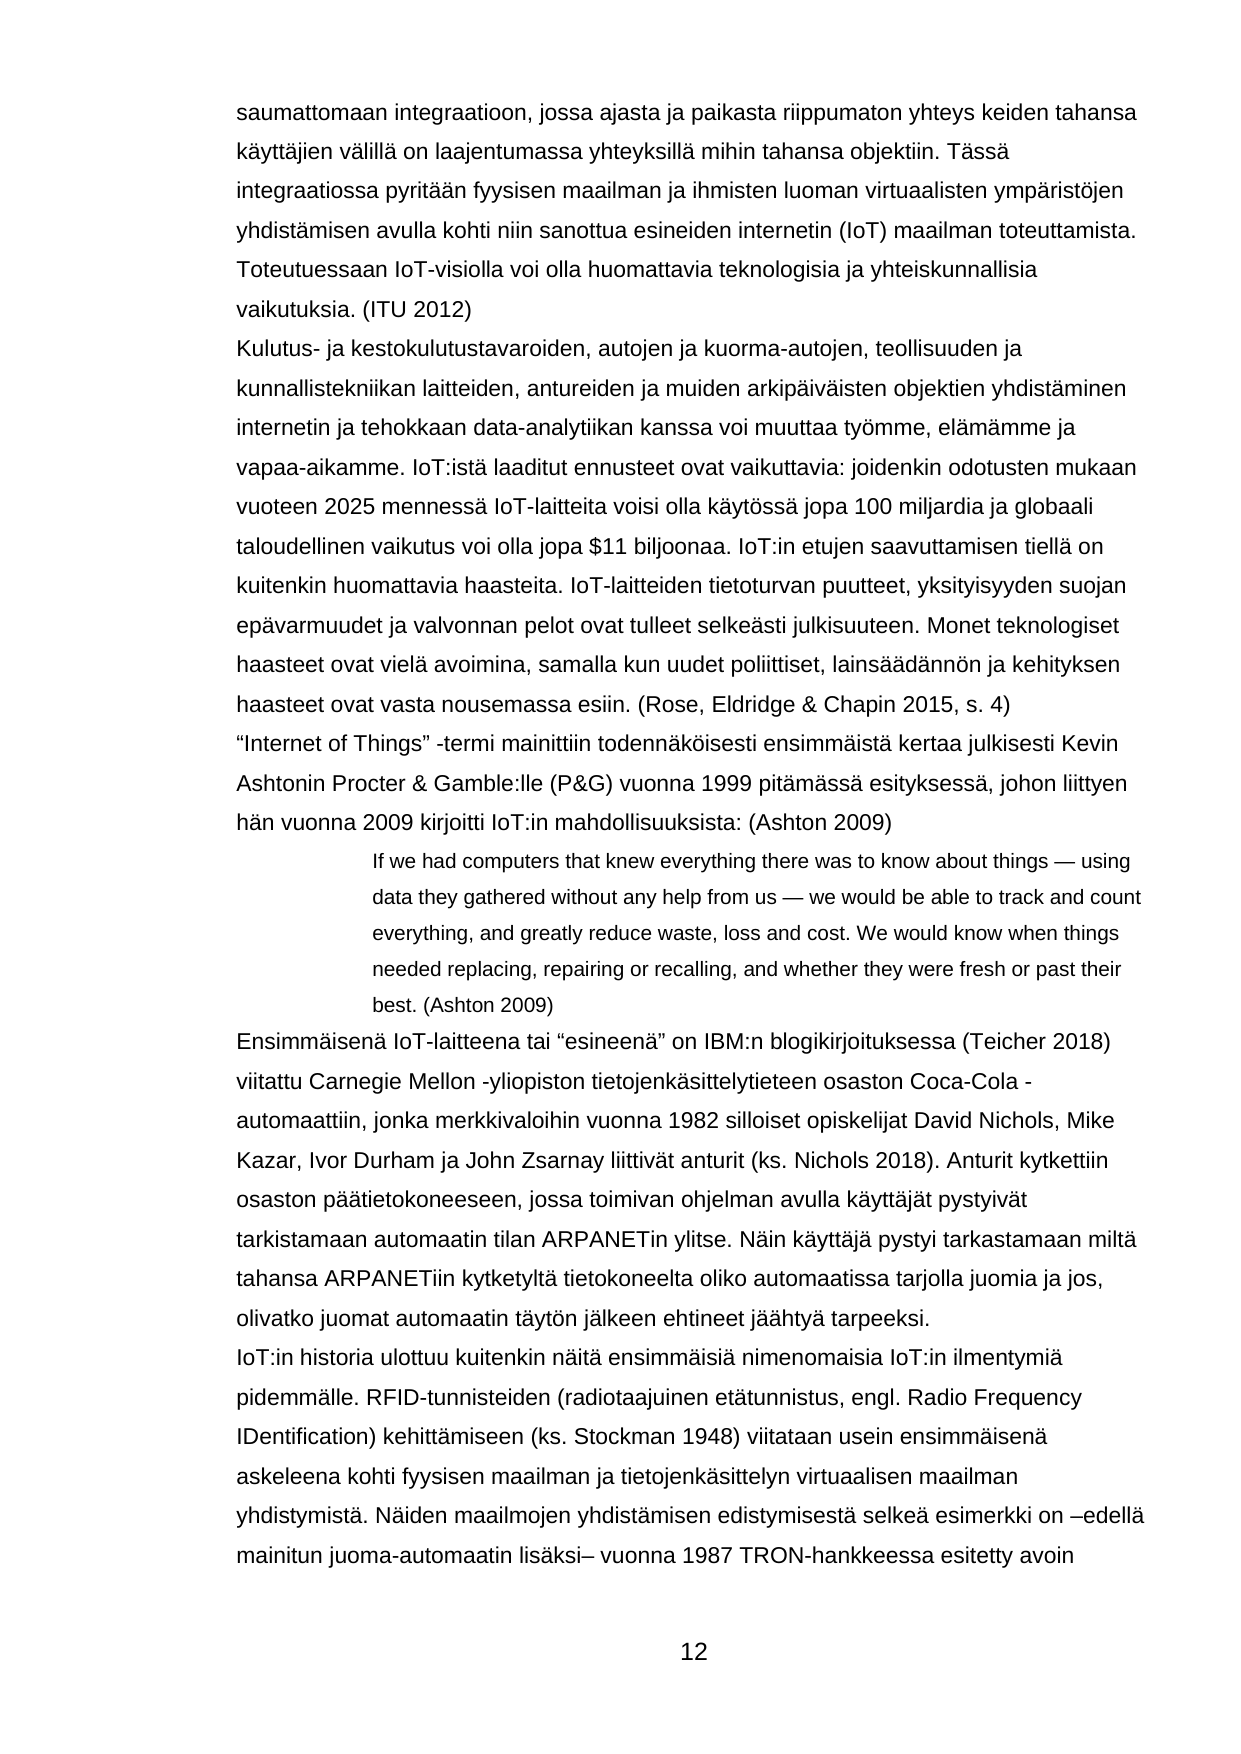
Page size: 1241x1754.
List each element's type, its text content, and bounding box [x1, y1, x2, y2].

text Kulutus- ja kestokulutustavaroiden, autojen ja kuorma-autojen, teollisuuden ja kunnallistekniikan laitteiden, antureiden ja muiden arkipäiväisten objektien yhdistäminen internetin ja tehokkaan data-analytiikan kanssa voi muuttaa työmme, elämämme ja vapaa-aikamme. IoT:istä laaditut ennusteet ovat vaikuttavia: joidenkin odotusten mukaan vuoteen 2025 mennessä IoT-laitteita voisi olla käytössä jopa 100 miljardia ja globaali taloudellinen vaikutus voi olla jopa $11 biljoonaa. IoT:in etujen saavuttamisen tiellä on kuitenkin huomattavia haasteita. IoT-laitteiden tietoturvan puutteet, yksityisyyden suojan epävarmuudet ja valvonnan pelot ovat tulleet selkeästi julkisuuteen. Monet teknologiset haasteet ovat vielä avoimina, samalla kun uudet poliittiset, lainsäädännön ja kehityksen haasteet ovat vasta nousemassa esiin. (Rose, Eldridge & Chapin 2015, s. 4) [236, 335, 1152, 717]
text Ensimmäisenä IoT-laitteena tai “esineenä” on IBM:n blogikirjoituksessa (Teicher 2018) viitattu Carnegie Mellon -yliopiston tietojenkäsittelytieteen osaston Coca-Cola -automaattiin, jonka merkkivaloihin vuonna 1982 silloiset opiskelijat David Nichols, Mike Kazar, Ivor Durham ja John Zsarnay liittivät anturit (ks. Nichols 2018). Anturit kytkettiin osaston päätietokoneeseen, jossa toimivan ohjelman avulla käyttäjät pystyivät tarkistamaan automaatin tilan ARPANETin ylitse. Näin käyttäjä pystyi tarkastamaan miltä tahansa ARPANETiin kytketyltä tietokoneelta oliko automaatissa tarjolla juomia ja jos, olivatko juomat automaatin täytön jälkeen ehtineet jäähtyä tarpeeksi. [236, 1028, 1152, 1331]
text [236, 98, 1152, 322]
text If we had computers that knew everything there was to know about things — using data they gathered without any help from us — we would be able to track and count everything, and greatly reduce waste, loss and cost. We would know when things needed replacing, repairing or recalling, and whether they were fresh or past their best. (Ashton 2009) [372, 849, 1152, 1016]
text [236, 1344, 1152, 1568]
text “Internet of Things” -termi mainittiin todennäköisesti ensimmäistä kertaa julkisesti Kevin Ashtonin Procter & Gamble:lle (P&G) vuonna 1999 pitämässä esityksessä, johon liittyen hän vuonna 2009 kirjoitti IoT:in mahdollisuuksista: (Ashton 2009) [236, 730, 1152, 836]
